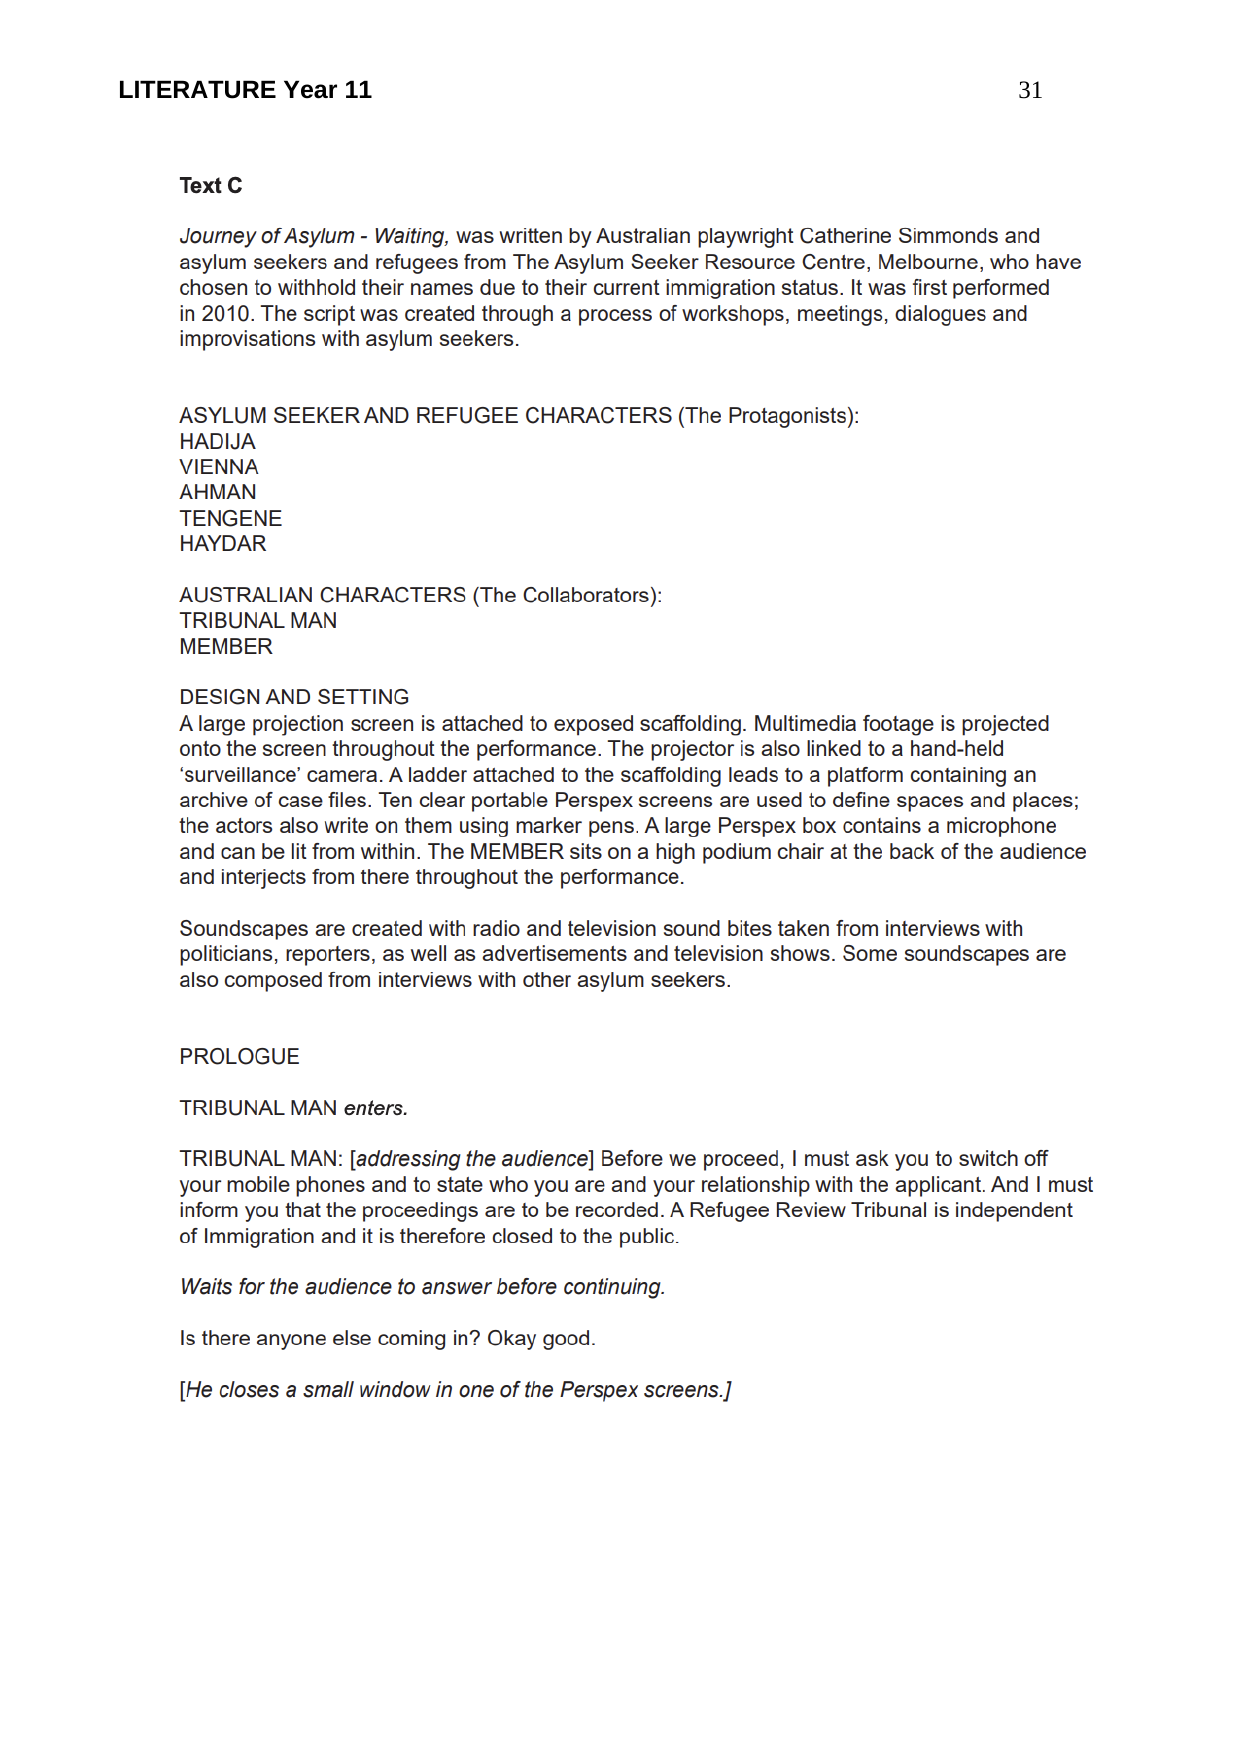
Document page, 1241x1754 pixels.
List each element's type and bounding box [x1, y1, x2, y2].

picture [118, 161, 1123, 1513]
